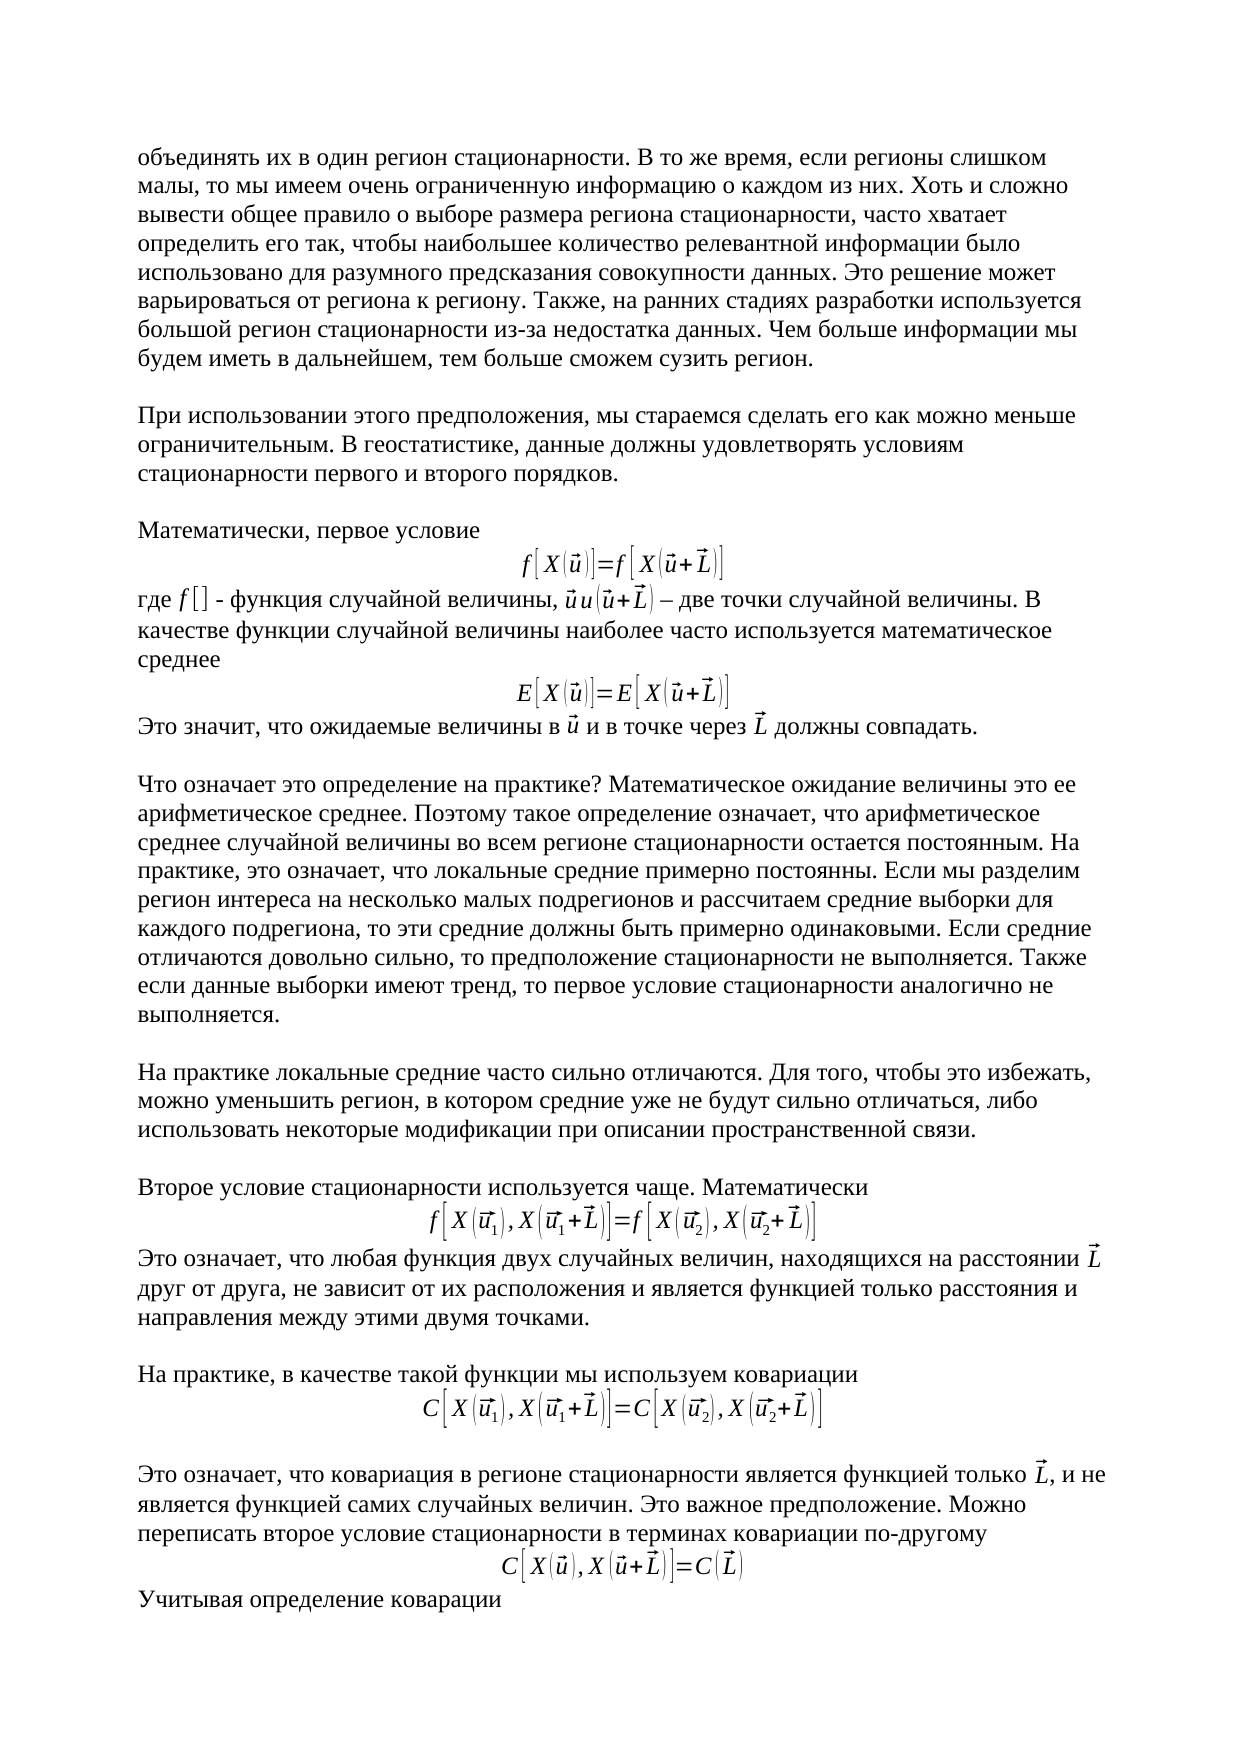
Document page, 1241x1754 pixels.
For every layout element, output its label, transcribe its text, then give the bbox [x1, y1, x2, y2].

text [137, 142, 1107, 372]
text Математически, первое условие [137, 515, 1107, 544]
text Это означает, что ковариация в регионе стационарности является функцией только , и не является функцией самих случайных величин. Это важное предположение. Можно переписать второе условие стационарности в терминах ковариации по-другому [137, 1458, 1107, 1546]
text Это означает, что любая функция двух случайных величин, находящихся на расстоянии друг от друга, не зависит от их расположения и является функцией только расстояния и направления между этими двумя точками. [137, 1242, 1107, 1330]
text Второе условие стационарности используется чаще. Математически [137, 1172, 1107, 1201]
text Это значит, что ожидаемые величины в и в точке через должны совпадать. [137, 710, 1107, 741]
text где - функция случайной величины, – две точки случайной величины. В качестве функции случайной величины наиболее часто используется математическое среднее [137, 581, 1107, 673]
text На практике, в качестве такой функции мы используем ковариации [137, 1359, 1107, 1388]
text Учитывая определение коварации [137, 1584, 1107, 1612]
text На практике локальные средние часто сильно отличаются. Для того, чтобы это избежать, можно уменьшить регион, в котором средние уже не будут сильно отличаться, либо использовать некоторые модификации при описании пространственной связи. [137, 1057, 1107, 1143]
text При использовании этого предположения, мы стараемся сделать его как можно меньше ограничительным. В геостатистике, данные должны удовлетворять условиям стационарности первого и второго порядков. [137, 400, 1107, 487]
text Что означает это определение на практике? Математическое ожидание величины это ее арифметическое среднее. Поэтому такое определение означает, что арифметическое среднее случайной величины во всем регионе стационарности остается постоянным. На практике, это означает, что локальные средние примерно постоянны. Если мы разделим регион интереса на несколько малых подрегионов и рассчитаем средние выборки для каждого подрегиона, то эти средние должны быть примерно одинаковыми. Если средние отличаются довольно сильно, то предположение стационарности не выполняется. Также если данные выборки имеют тренд, то первое условие стационарности аналогично не выполняется. [137, 769, 1107, 1028]
